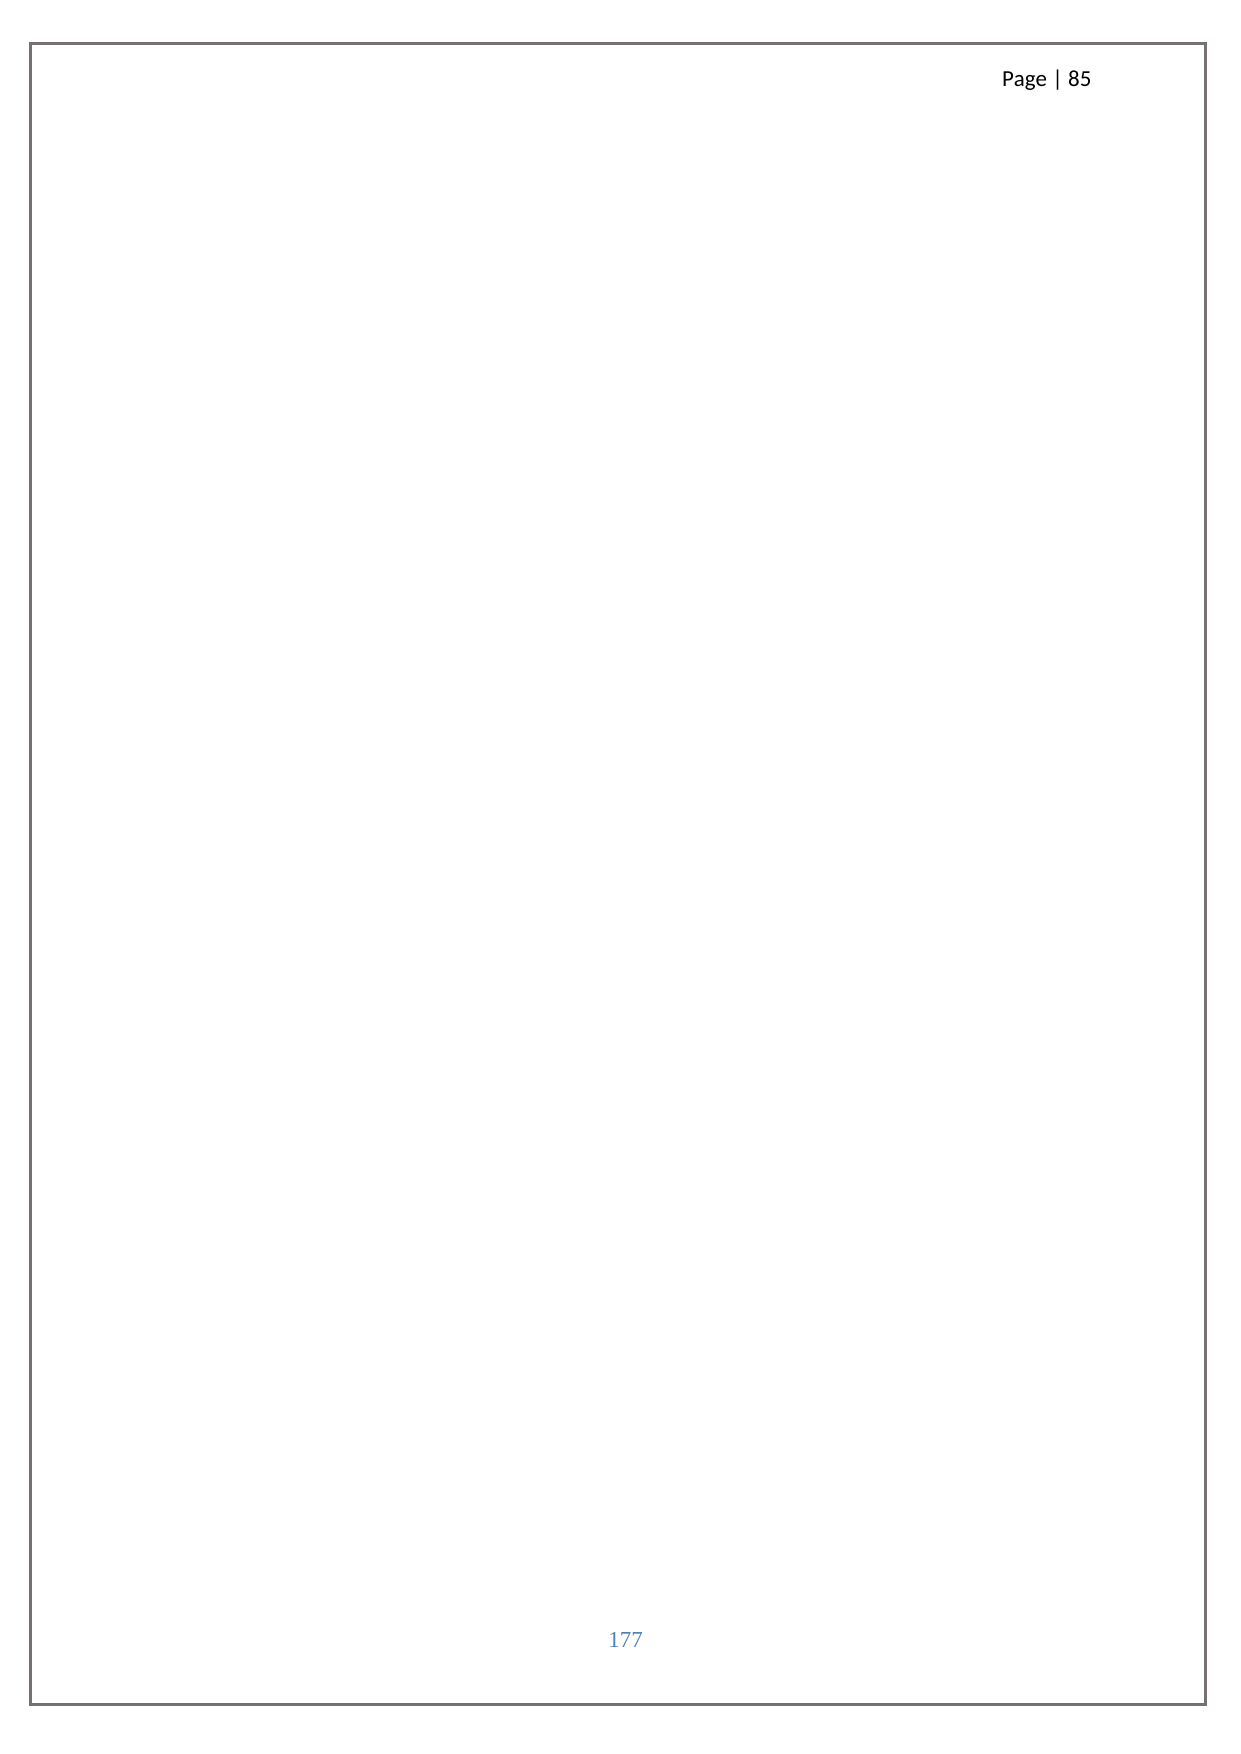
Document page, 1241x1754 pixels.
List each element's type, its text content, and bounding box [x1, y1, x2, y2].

text Page | 85 [44, 64, 1091, 93]
